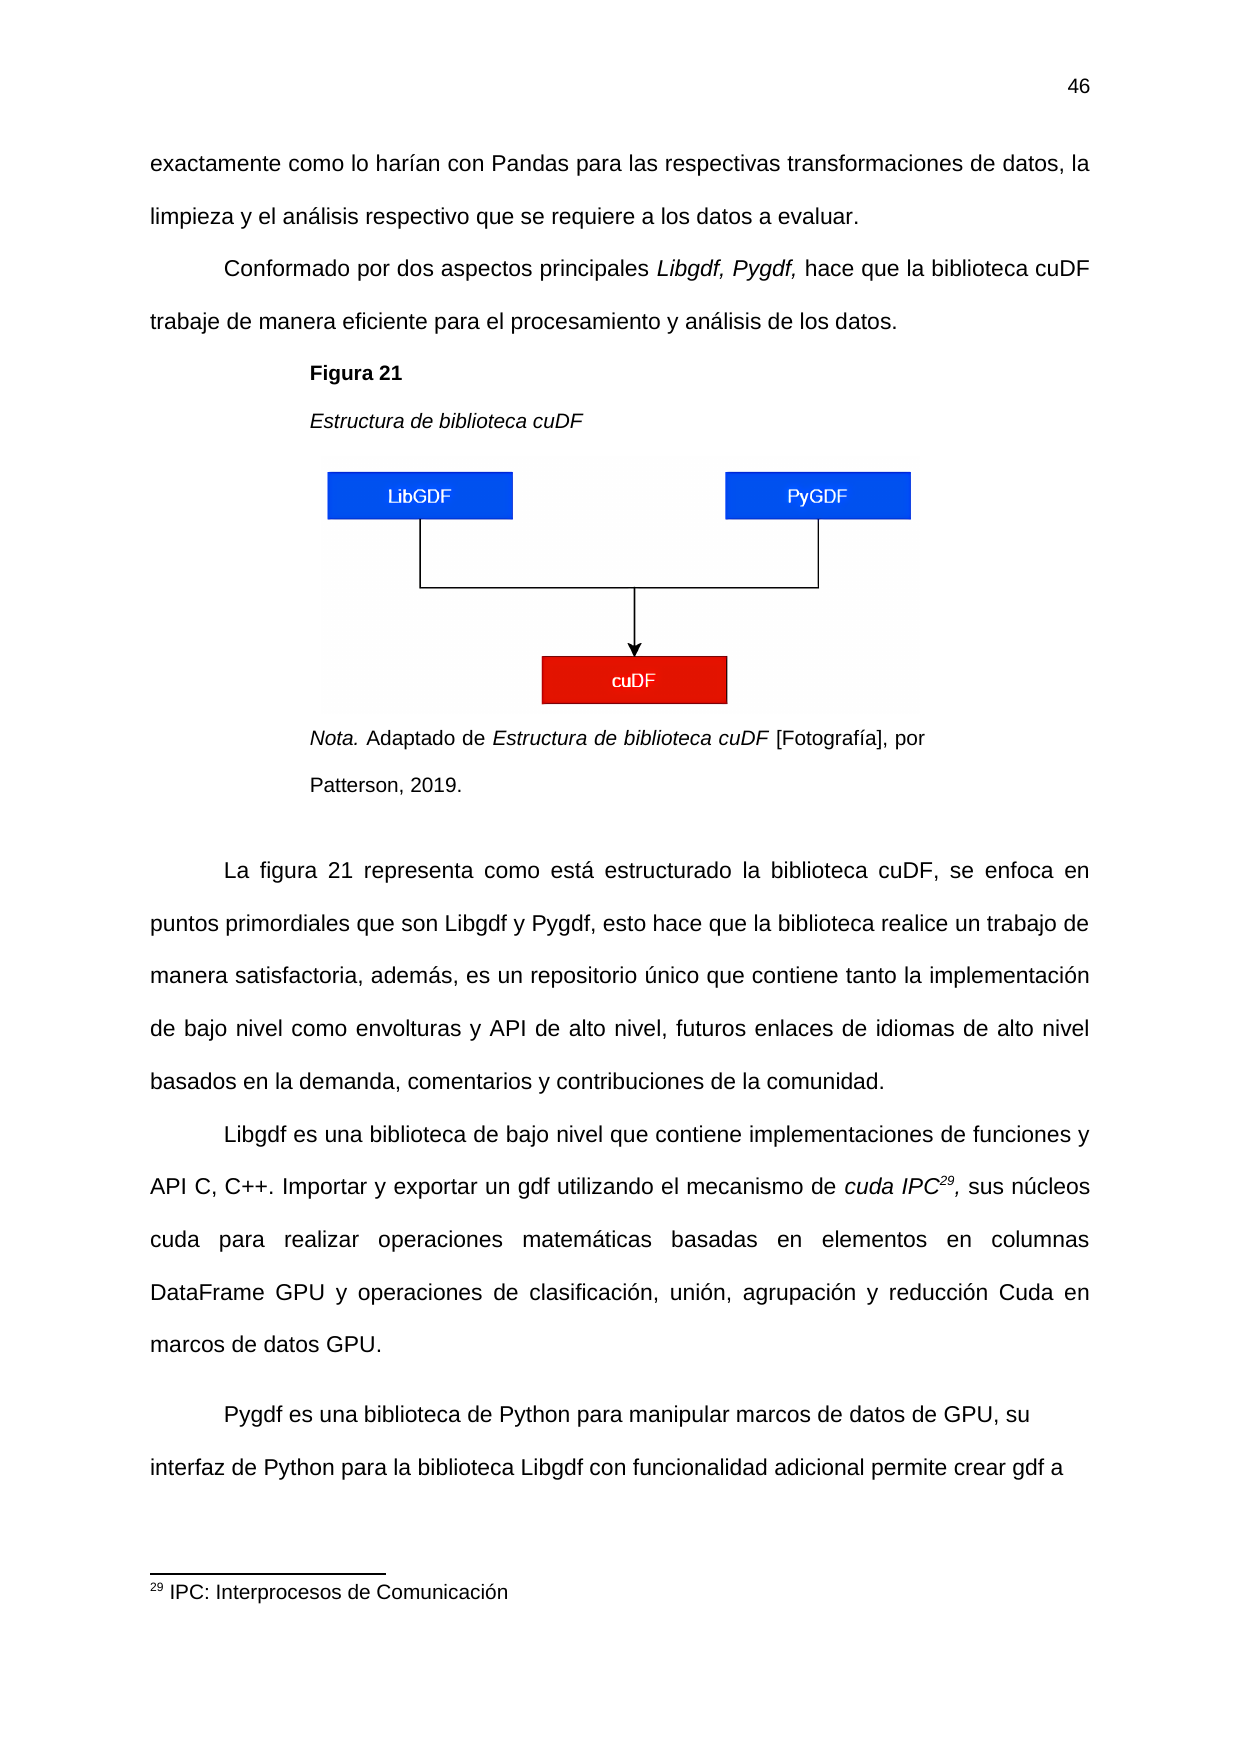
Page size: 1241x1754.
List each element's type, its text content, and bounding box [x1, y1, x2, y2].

text Conformado por dos aspectos principales Libgdf, Pygdf, hace que la biblioteca cuDF trabaje de manera eficiente para el procesamiento y análisis de los datos. [150, 255, 1090, 334]
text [150, 1401, 1090, 1480]
text Nota. Adaptado de Estructura de biblioteca cuDF [Fotografía], por Patterson, 2019. [309, 725, 925, 797]
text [150, 150, 1090, 229]
text La figura 21 representa como está estructurado la biblioteca cuDF, se enfoca en puntos primordiales que son Libgdf y Pygdf, esto hace que la biblioteca realice un trabajo de manera satisfactoria, además, es un repositorio único que contiene tanto la implementación de bajo nivel como envolturas y API de alto nivel, futuros enlaces de idiomas de alto nivel basados en la demanda, comentarios y contribuciones de la comunidad. [150, 857, 1090, 1094]
text Estructura de biblioteca cuDF [309, 409, 1090, 433]
text Figura 21 [309, 361, 1090, 385]
picture [320, 456, 920, 714]
text Libgdf es una biblioteca de bajo nivel que contiene implementaciones de funciones y API C, C++. Importar y exportar un gdf utilizando el mecanismo de cuda IPC, sus núcleos cuda para realizar operaciones matemáticas basadas en elementos en columnas DataFrame GPU y operaciones de clasificación, unión, agrupación y reducción Cuda en marcos de datos GPU. [150, 1121, 1090, 1358]
